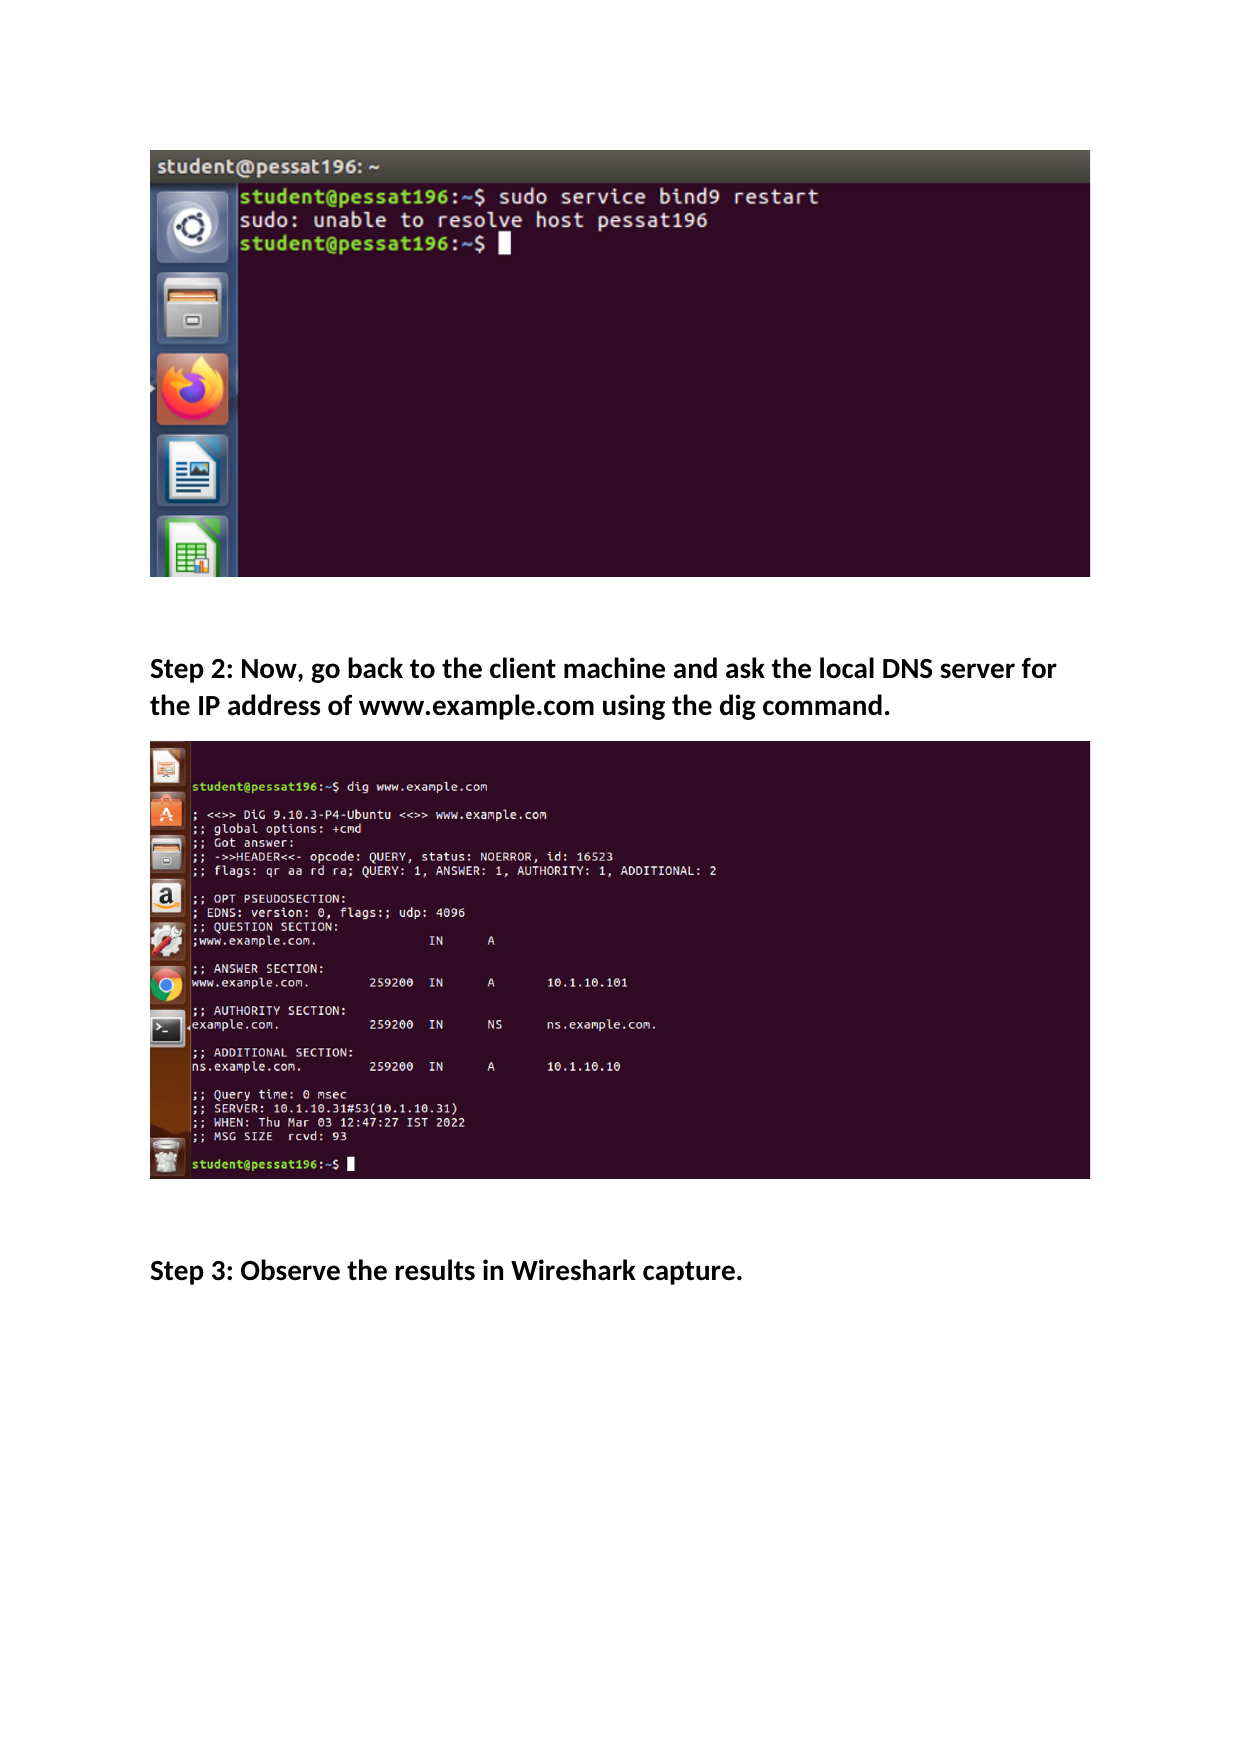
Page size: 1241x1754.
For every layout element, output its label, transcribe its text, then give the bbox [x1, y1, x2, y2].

picture [150, 741, 1091, 1179]
text Step 3: Observe the results in Wireshark capture. [150, 1252, 1090, 1287]
text Step 2: Now, go back to the client machine and ask the local DNS server for the IP address of www.example.com using the dig command. [150, 650, 1090, 723]
picture [150, 150, 1091, 577]
